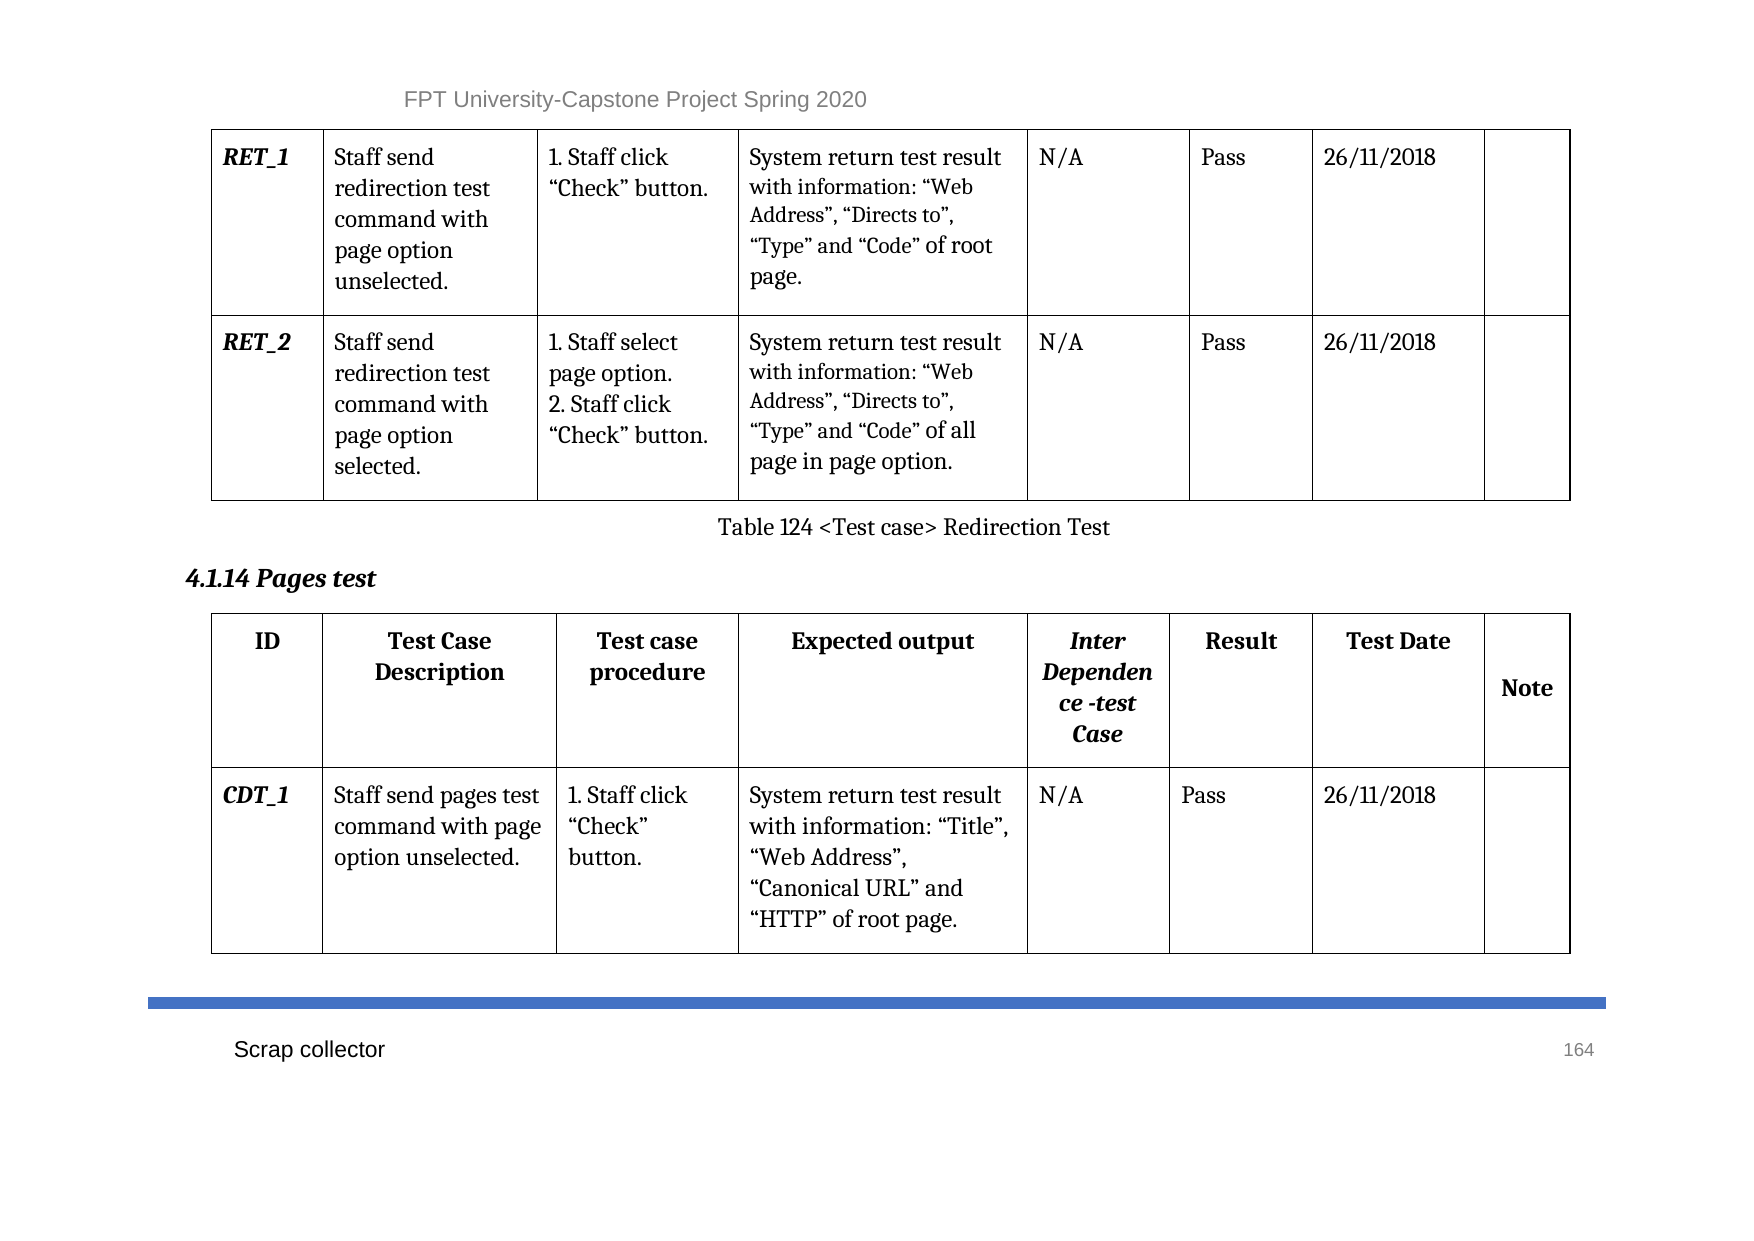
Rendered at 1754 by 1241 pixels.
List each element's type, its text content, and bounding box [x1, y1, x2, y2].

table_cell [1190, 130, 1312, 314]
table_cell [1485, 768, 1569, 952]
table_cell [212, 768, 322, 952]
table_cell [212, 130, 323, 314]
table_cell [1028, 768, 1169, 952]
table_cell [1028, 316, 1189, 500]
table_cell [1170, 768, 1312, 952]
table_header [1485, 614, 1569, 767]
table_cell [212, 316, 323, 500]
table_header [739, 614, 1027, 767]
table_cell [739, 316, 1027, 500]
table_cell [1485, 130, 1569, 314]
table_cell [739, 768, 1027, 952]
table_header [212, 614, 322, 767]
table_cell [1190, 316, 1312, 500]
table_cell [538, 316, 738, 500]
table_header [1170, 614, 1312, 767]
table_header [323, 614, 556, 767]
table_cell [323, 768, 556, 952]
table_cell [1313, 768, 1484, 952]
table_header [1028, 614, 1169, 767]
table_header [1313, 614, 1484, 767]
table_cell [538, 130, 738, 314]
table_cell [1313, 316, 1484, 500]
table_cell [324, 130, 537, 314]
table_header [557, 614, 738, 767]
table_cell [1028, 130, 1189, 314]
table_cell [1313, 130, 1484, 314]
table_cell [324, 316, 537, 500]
text 4.1.14 Pages test [185, 563, 1606, 594]
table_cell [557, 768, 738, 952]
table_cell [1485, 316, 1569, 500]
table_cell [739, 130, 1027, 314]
